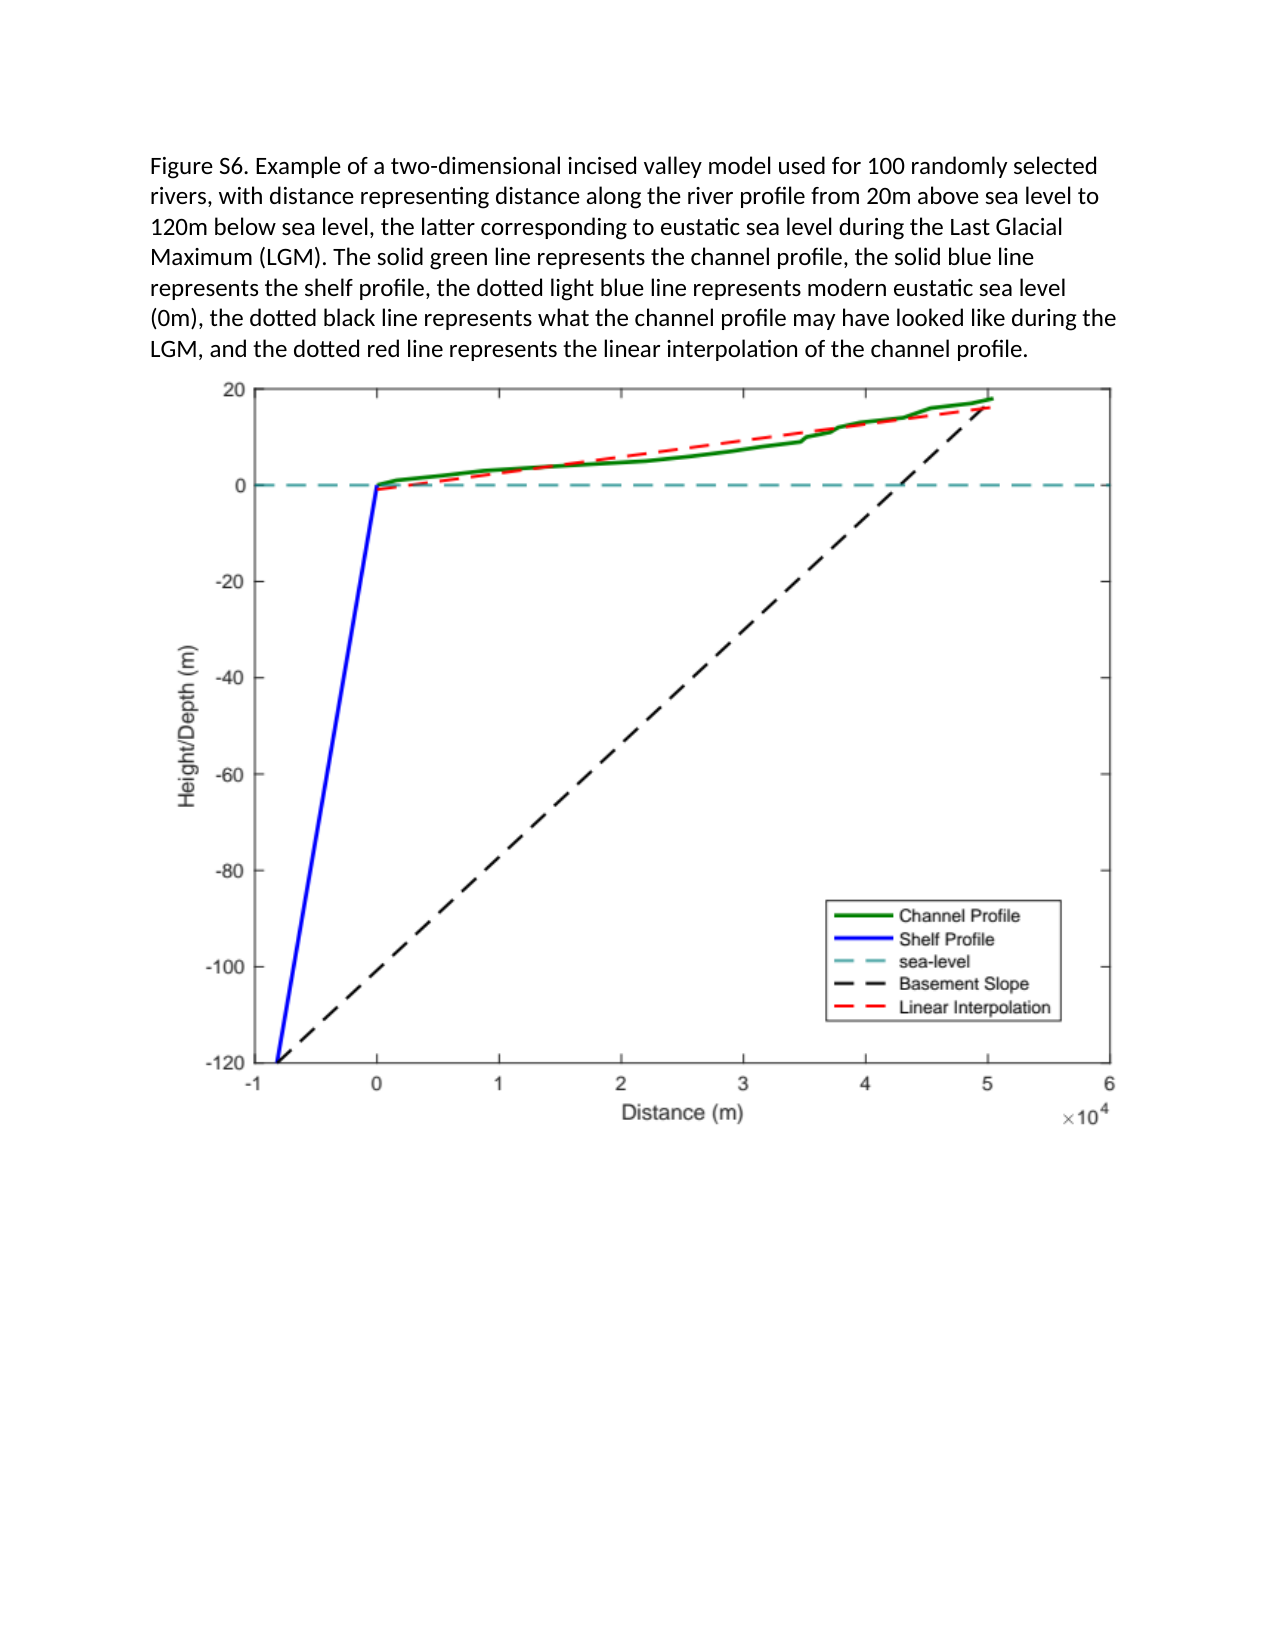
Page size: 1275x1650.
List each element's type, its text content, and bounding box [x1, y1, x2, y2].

text Figure S6. Example of a two-dimensional incised valley model used for 100 randomly selected rivers, with distance representing distance along the river profile from 20m above sea level to 120m below sea level, the latter corresponding to eustatic sea level during the Last Glacial Maximum (LGM). The solid green line represents the channel profile, the solid blue line represents the shelf profile, the dotted light blue line represents modern eustatic sea level (0m), the dotted black line represents what the channel profile may have looked like during the LGM, and the dotted red line represents the linear interpolation of the channel profile. [150, 150, 1125, 363]
